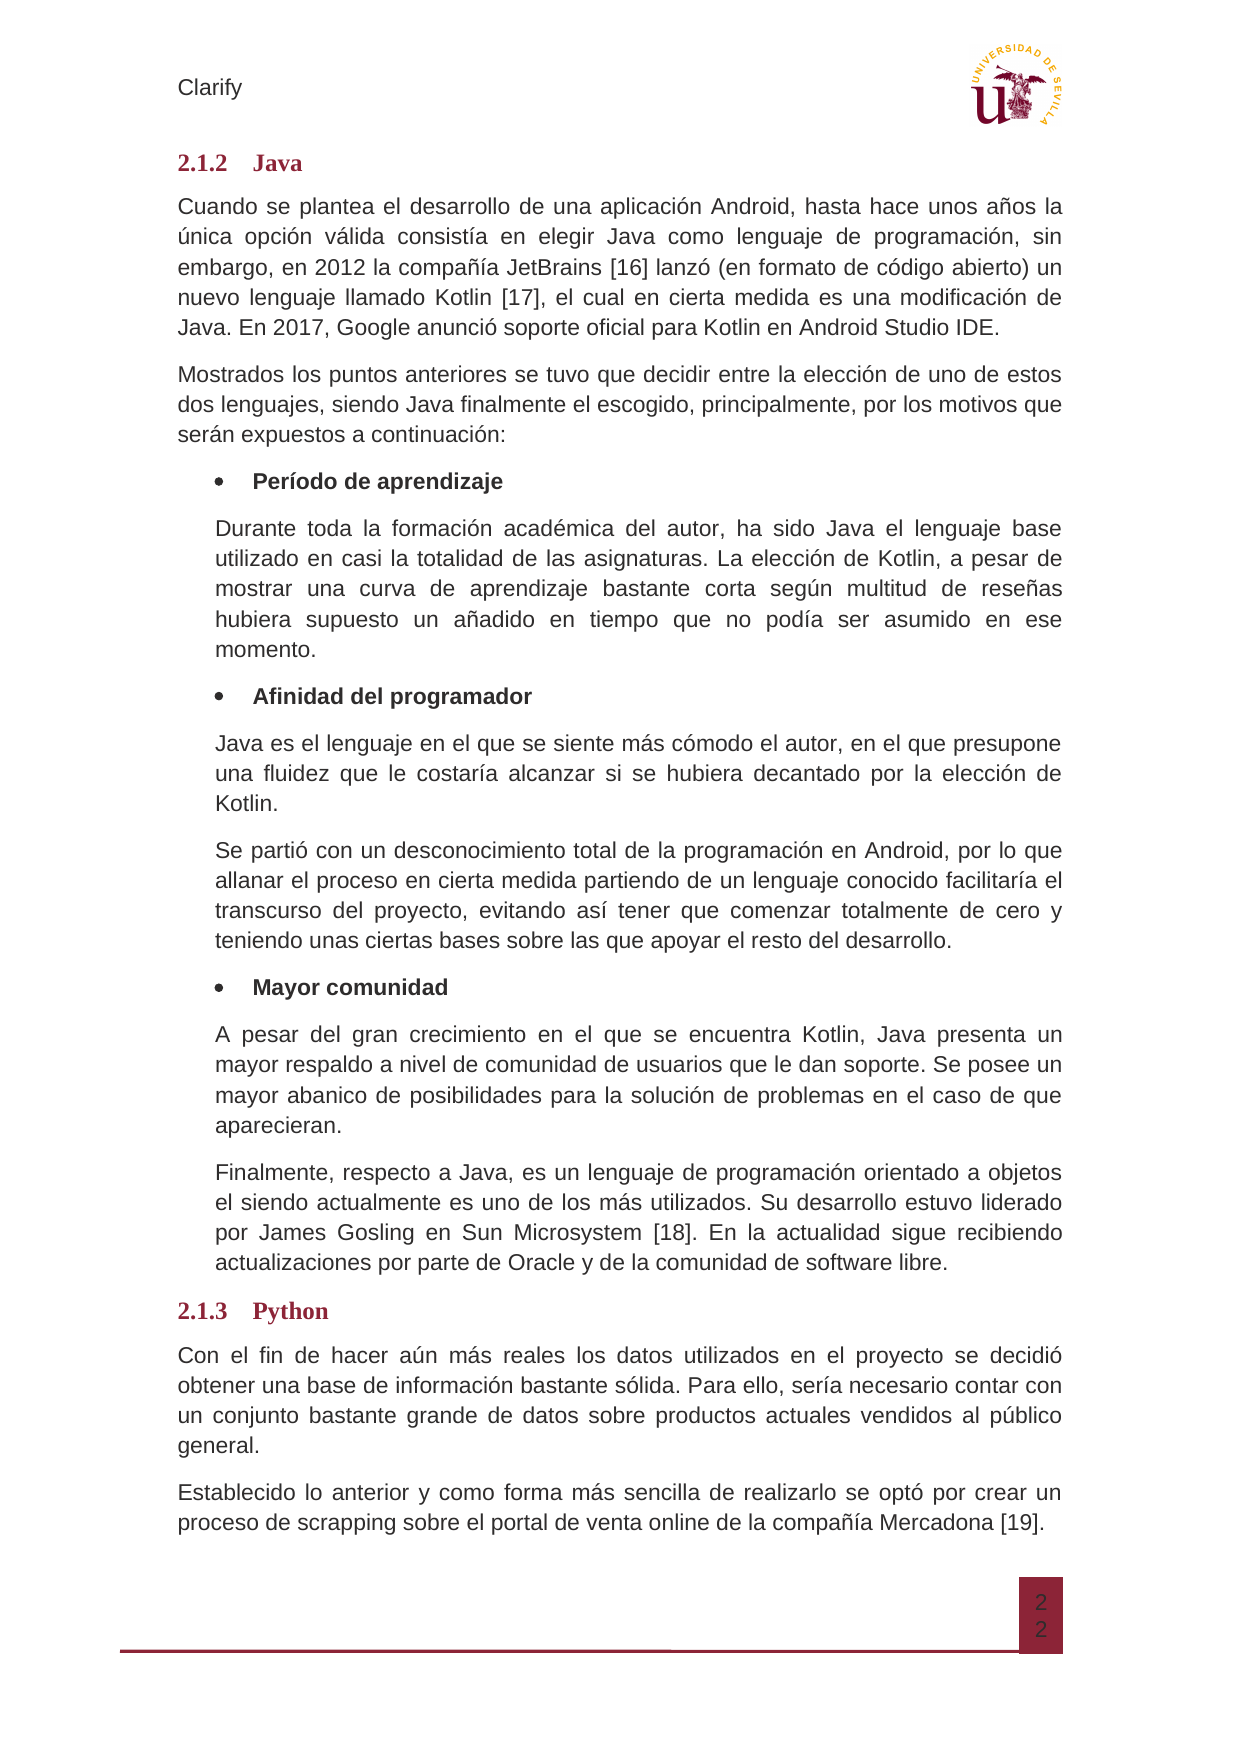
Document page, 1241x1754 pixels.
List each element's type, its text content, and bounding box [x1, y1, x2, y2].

text Finalmente, respecto a Java, es un lenguaje de programación orientado a objetos el siendo actualmente es uno de los más utilizados. Su desarrollo estuvo liderado por James Gosling en Sun Microsystem. En la actualidad sigue recibiendo actualizaciones por parte de Oracle y de la comunidad de software libre. [215, 1159, 1063, 1276]
text Con el fin de hacer aún más reales los datos utilizados en el proyecto se decidió obtener una base de información bastante sólida. Para ello, sería necesario contar con un conjunto bastante grande de datos sobre productos actuales vendidos al público general. [177, 1342, 1063, 1458]
list Período de aprendizaje [215, 468, 1063, 494]
text A pesar del gran crecimiento en el que se encuentra Kotlin, Java presenta un mayor respaldo a nivel de comunidad de usuarios que le dan soporte. Se posee un mayor abanico de posibilidades para la solución de problemas en el caso de que aparecieran. [215, 1021, 1063, 1138]
text Establecido lo anterior y como forma más sencilla de realizarlo se optó por crear un proceso de scrapping sobre el portal de venta online de la compañía Mercadona. [177, 1479, 1063, 1536]
subtitle Python [177, 1296, 1063, 1325]
list Mayor comunidad [215, 974, 1063, 1001]
text Mostrados los puntos anteriores se tuvo que decidir entre la elección de uno de estos dos lenguajes, siendo Java finalmente el escogido, principalmente, por los motivos que serán expuestos a continuación: [177, 361, 1063, 447]
subtitle Java [177, 148, 1063, 176]
picture [969, 44, 1063, 127]
text Se partió con un desconocimiento total de la programación en Android, por lo que allanar el proceso en cierta medida partiendo de un lenguaje conocido facilitaría el transcurso del proyecto, evitando así tener que comenzar totalmente de cero y teniendo unas ciertas bases sobre las que apoyar el resto del desarrollo. [215, 837, 1063, 954]
text Durante toda la formación académica del autor, ha sido Java el lenguaje base utilizado en casi la totalidad de las asignaturas. La elección de Kotlin, a pesar de mostrar una curva de aprendizaje bastante corta según multitud de reseñas hubiera supuesto un añadido en tiempo que no podía ser asumido en ese momento. [215, 515, 1063, 662]
list Afinidad del programador [215, 683, 1063, 709]
text Cuando se plantea el desarrollo de una aplicación Android, hasta hace unos años la única opción válida consistía en elegir Java como lenguaje de programación, sin embargo, en 2012 la compañía JetBrains lanzó (en formato de código abierto) un nuevo lenguaje llamado Kotlin, el cual en cierta medida es una modificación de Java. En 2017, Google anunció soporte oficial para Kotlin en Android Studio IDE. [177, 193, 1063, 340]
text Java es el lenguaje en el que se siente más cómodo el autor, en el que presupone una fluidez que le costaría alcanzar si se hubiera decantado por la elección de Kotlin. [215, 729, 1063, 816]
